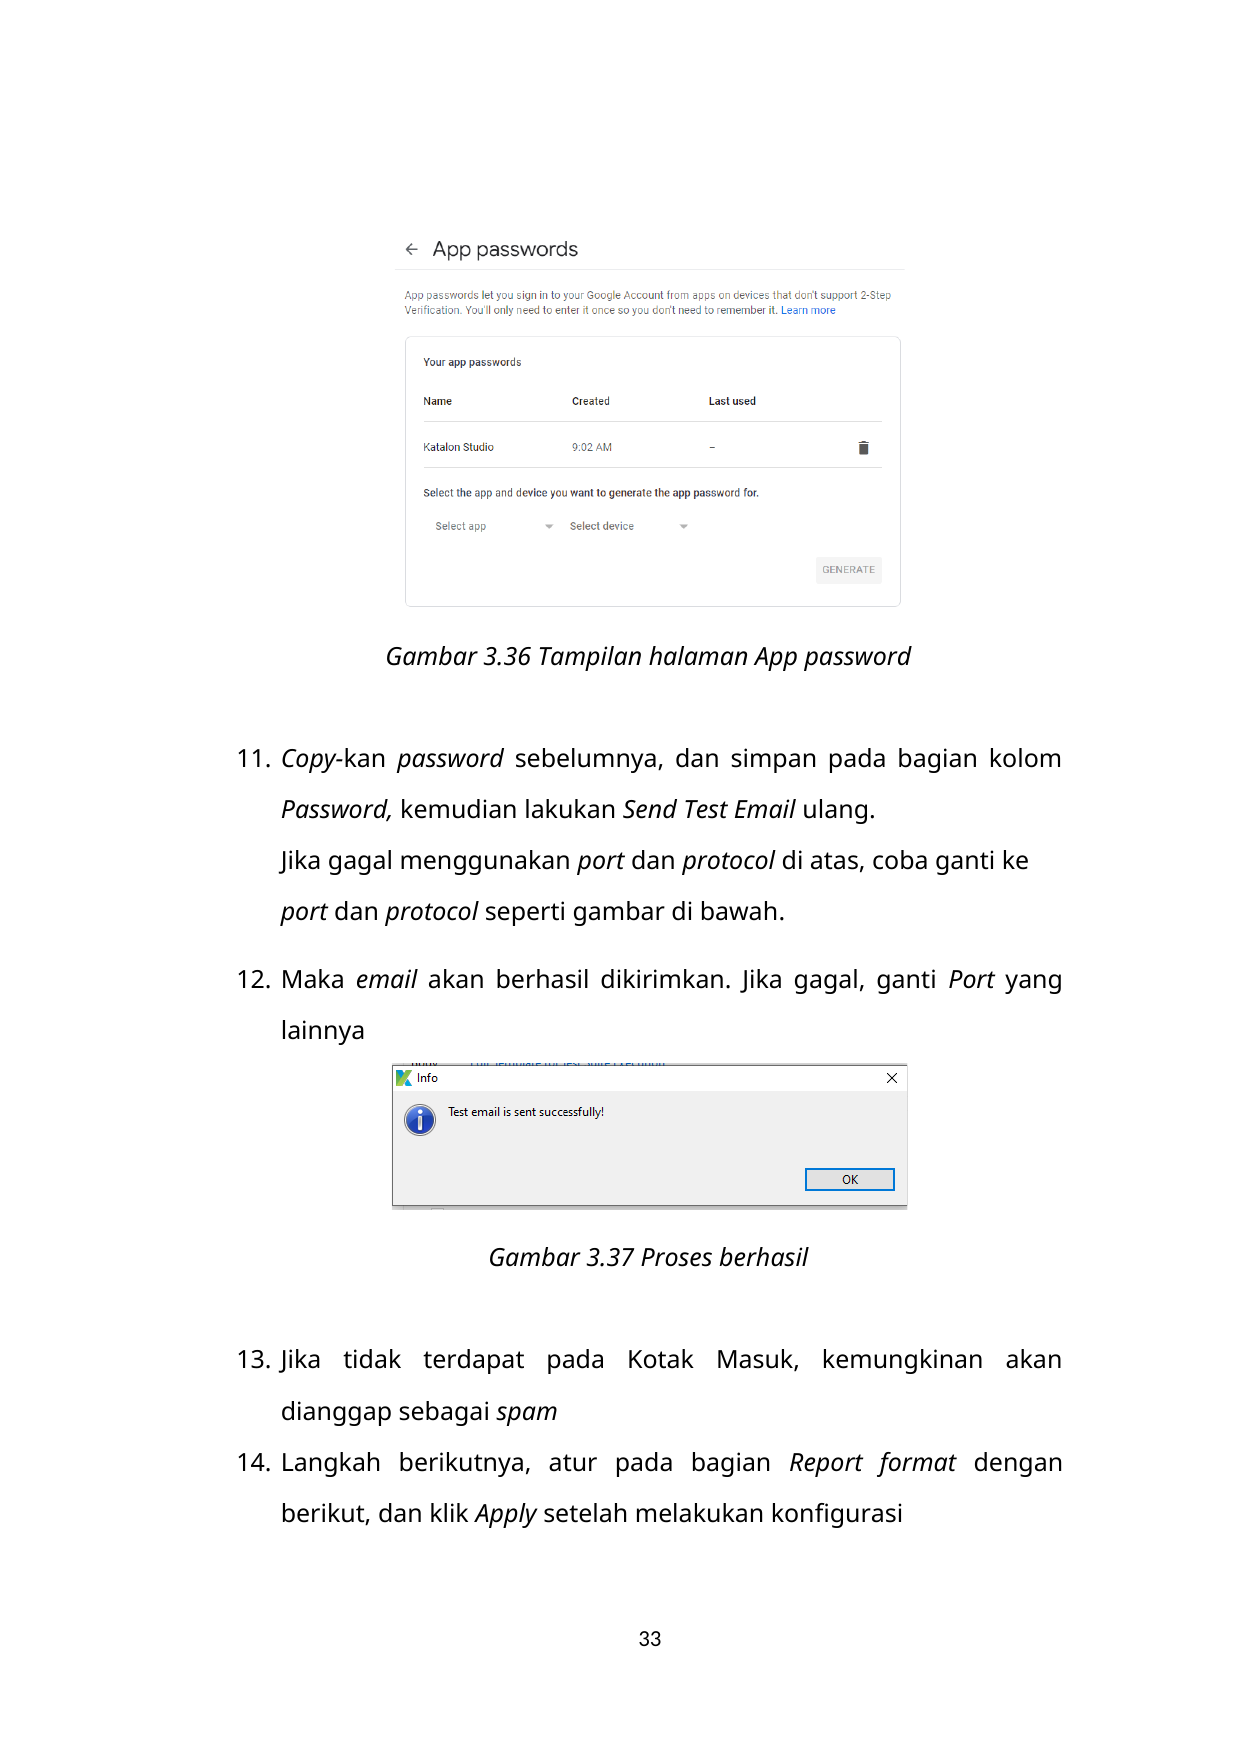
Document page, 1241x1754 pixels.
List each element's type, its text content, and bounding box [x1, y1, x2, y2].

list Jika tidak terdapat pada Kotak Masuk, kemungkinan akan dianggap sebagai spam [236, 1342, 1063, 1427]
text Jika gagal menggunakan port dan protocol di atas, coba ganti ke port dan protocol seperti gambar di bawah. [281, 843, 1063, 928]
list Langkah berikutnya, atur pada bagian Report format dengan berikut, dan klik Apply setelah melakukan konfigurasi [236, 1444, 1063, 1529]
picture [394, 236, 905, 609]
list Maka email akan berhasil dikirimkan. Jika gagal, ganti Port yang lainnya [236, 962, 1063, 1047]
picture [391, 1063, 908, 1210]
text Gambar 3.37 Proses berhasil [236, 1240, 1063, 1274]
text Gambar 3.36 Tampilan halaman App password [236, 639, 1063, 673]
list Copy-kan password sebelumnya, dan simpan pada bagian kolom Password, kemudian lakukan Send Test Email ulang. [236, 741, 1063, 826]
